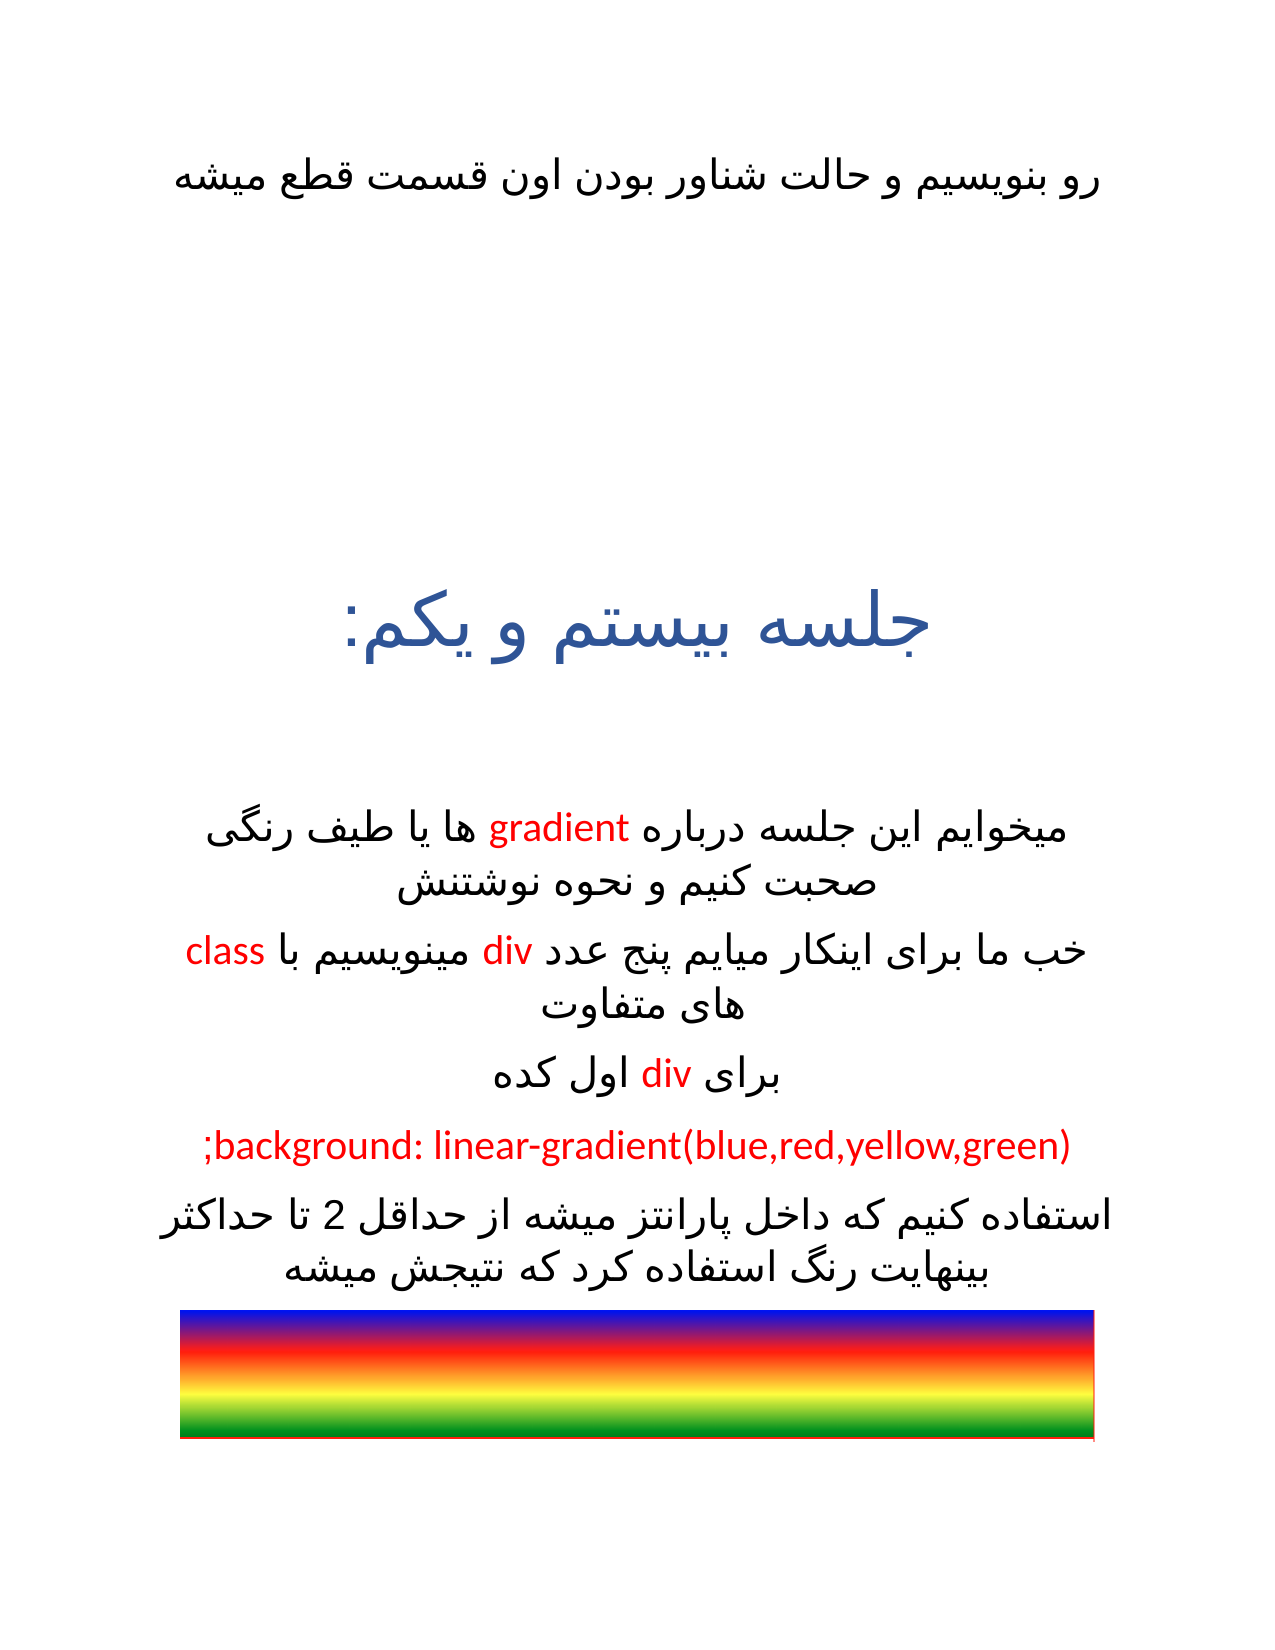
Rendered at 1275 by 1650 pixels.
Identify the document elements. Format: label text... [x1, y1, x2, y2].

text برای div اول کده [150, 1047, 1125, 1098]
text background: linear-gradient(blue,red,yellow,green); [150, 1119, 1125, 1170]
picture [180, 1310, 1095, 1442]
text جلسه بیستم و یکم: [150, 576, 1125, 662]
text خب ما برای اینکار میایم پنج عدد div مینویسیم با class های متفاوت [150, 924, 1125, 1027]
text استفاده کنیم که داخل پارانتز میشه از حداقل 2 تا حداکثر بینهایت رنگ استفاده کرد که نتیجش میشه [150, 1190, 1125, 1290]
text رو بنویسیم و حالت شناور بودن اون قسمت قطع میشه [150, 150, 1125, 198]
text میخوایم این جلسه درباره gradient ها یا طیف رنگی صحبت کنیم و نحوه نوشتنش [150, 801, 1125, 904]
